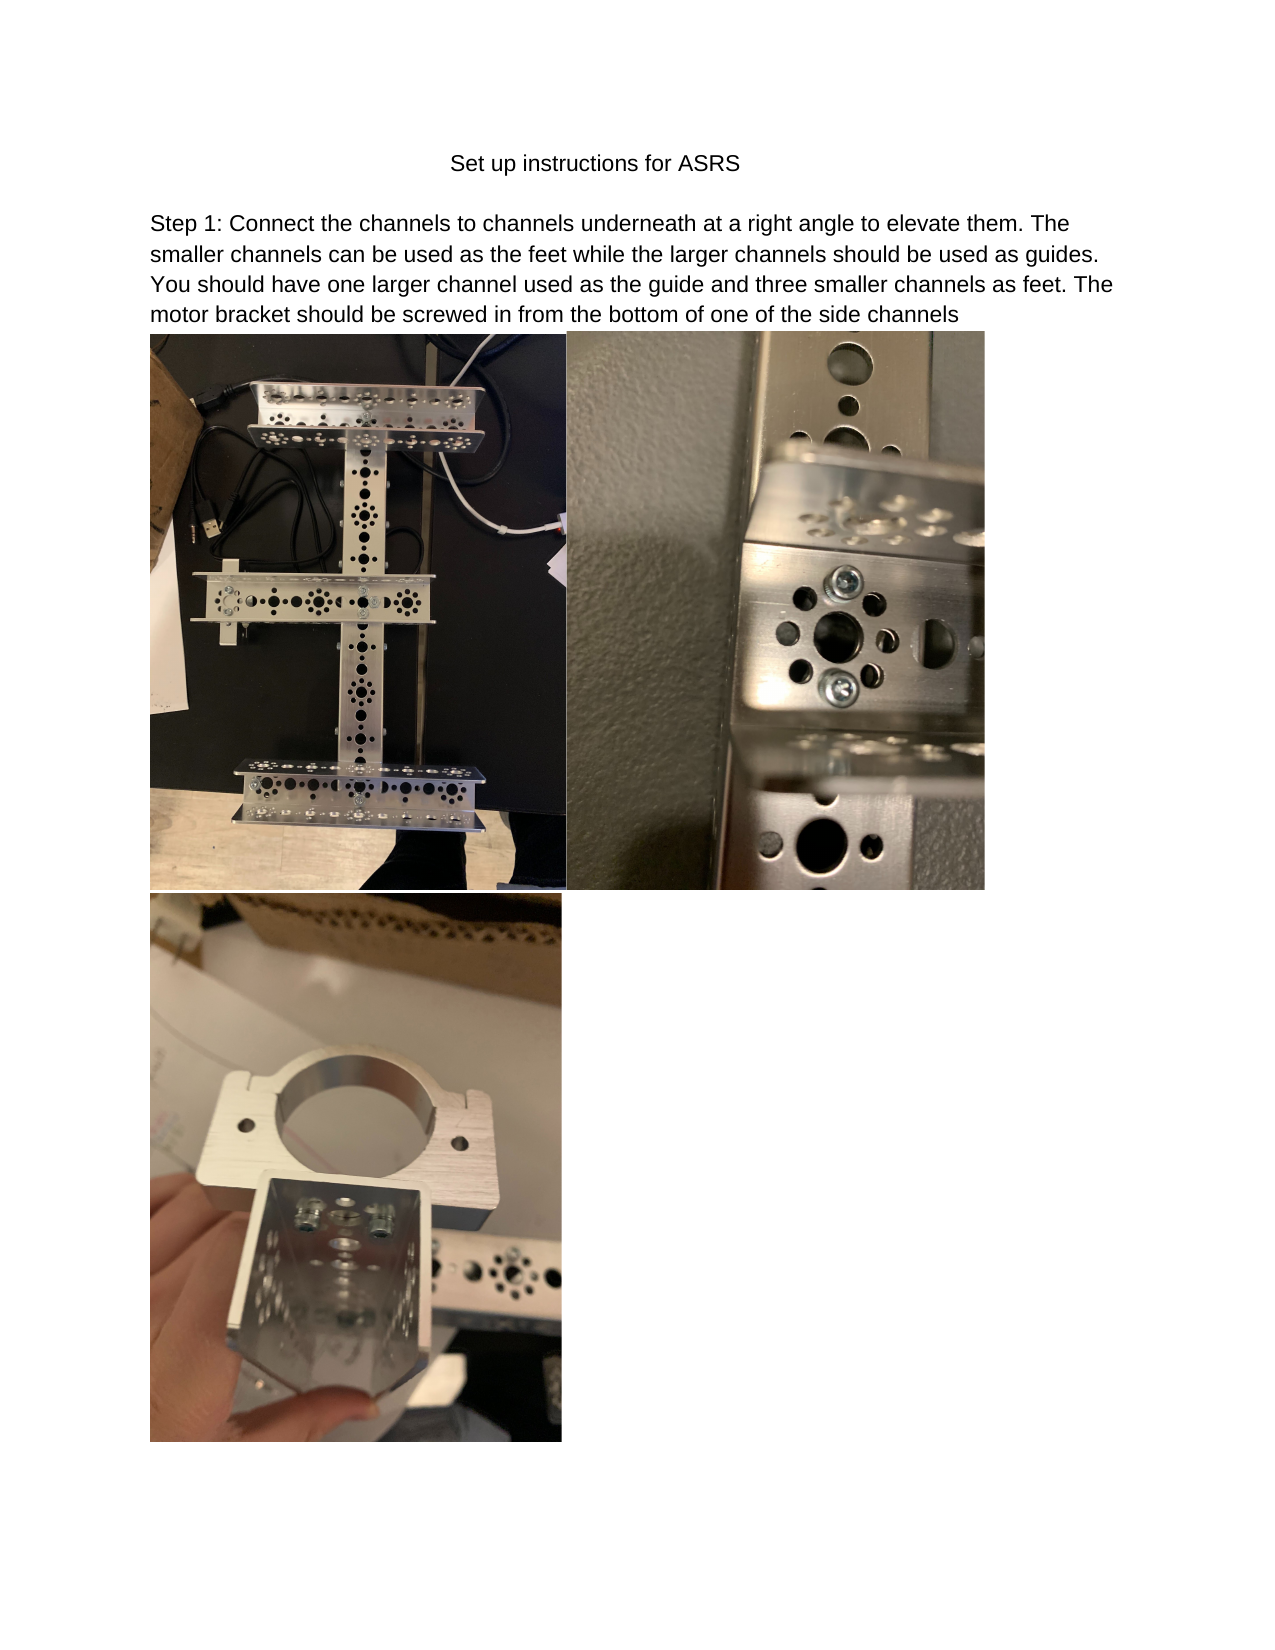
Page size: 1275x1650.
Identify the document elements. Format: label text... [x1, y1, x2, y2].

picture [150, 331, 985, 890]
text Set up instructions for ASRS [150, 150, 1125, 176]
picture [150, 893, 562, 1442]
